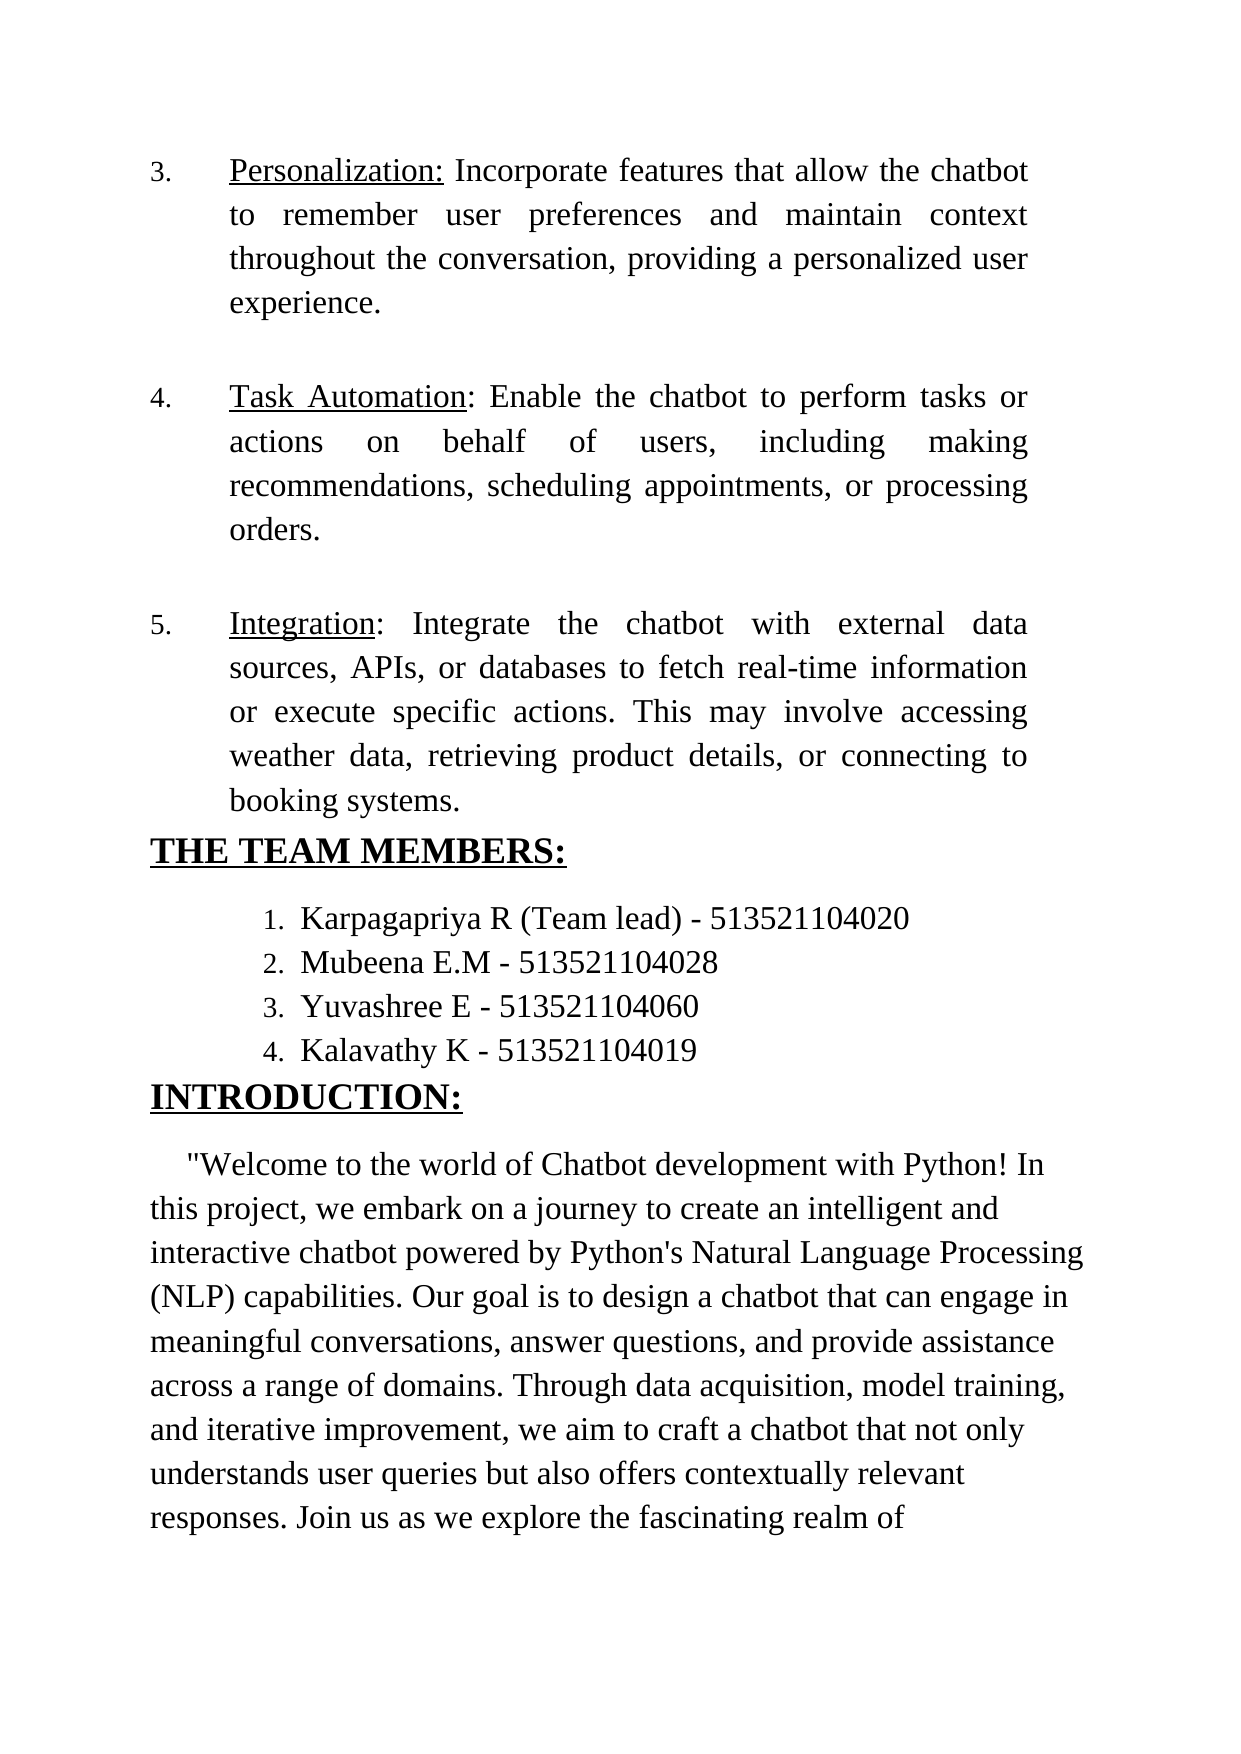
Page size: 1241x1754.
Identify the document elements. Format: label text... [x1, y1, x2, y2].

list Karpagapriya R (Team lead) - 513521104020 [263, 898, 1090, 937]
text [150, 1144, 1090, 1535]
text INTRODUCTION: [150, 1075, 1090, 1118]
text THE TEAM MEMBERS: [150, 829, 1090, 872]
list Task Automation: Enable the chatbot to perform tasks or actions on behalf of users, including making recommendations, scheduling appointments, or processing orders. [150, 377, 1029, 547]
list Personalization: Incorporate features that allow the chatbot to remember user preferences and maintain context throughout the conversation, providing a personalized user experience. [150, 150, 1029, 321]
list Integration: Integrate the chatbot with external data sources, APIs, or databases to fetch real-time information or execute specific actions. This may involve accessing weather data, retrieving product details, or connecting to booking systems. [150, 603, 1029, 818]
list Yuvashree E - 513521104060 [263, 987, 1090, 1025]
list Kalavathy K - 513521104019 [263, 1031, 1090, 1069]
list Mubeena E.M - 513521104028 [263, 943, 1090, 981]
